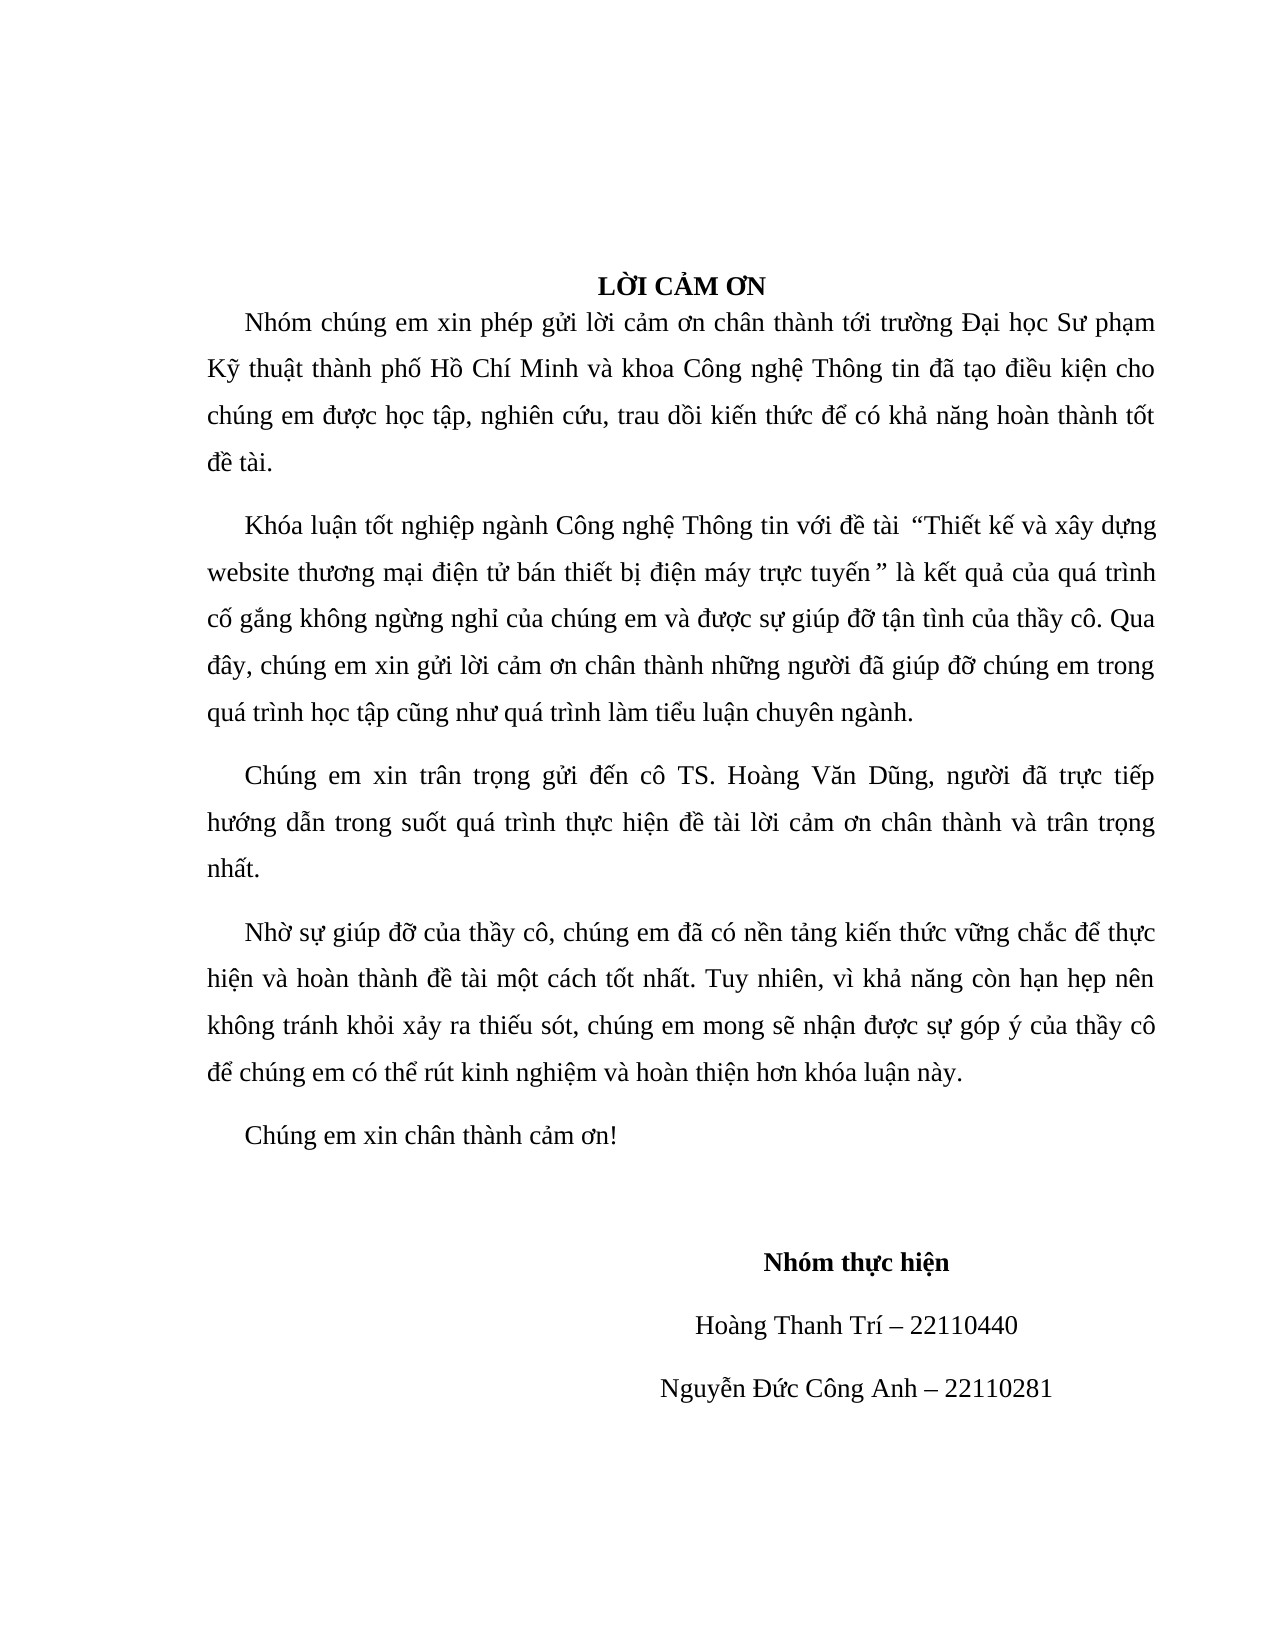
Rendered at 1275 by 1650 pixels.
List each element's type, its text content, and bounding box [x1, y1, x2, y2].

text Nhóm chúng em xin phép gửi lời cảm ơn chân thành tới trường Đại học Sư phạm Kỹ thuật thành phố Hồ Chí Minh và khoa Công nghệ Thông tin đã tạo điều kiện cho chúng em được học tập, nghiên cứu, trau dồi kiến thức để có khả năng hoàn thành tốt đề tài. [207, 306, 1157, 477]
text LỜI CẢM ƠN [207, 270, 1157, 301]
text Nhờ sự giúp đỡ của thầy cô, chúng em đã có nền tảng kiến thức vững chắc để thực hiện và hoàn thành đề tài một cách tốt nhất. Tuy nhiên, vì khả năng còn hạn hẹp nên không tránh khỏi xảy ra thiếu sót, chúng em mong sẽ nhận được sự góp ý của thầy cô để chúng em có thể rút kinh nghiệm và hoàn thiện hơn khóa luận này. [207, 916, 1157, 1087]
text Khóa luận tốt nghiệp ngành Công nghệ Thông tin với đề tài “Thiết kế và xây dựng website thương mại điện tử bán thiết bị điện máy trực tuyến” là kết quả của quá trình cố gắng không ngừng nghỉ của chúng em và được sự giúp đỡ tận tình của thầy cô. Qua đây, chúng em xin gửi lời cảm ơn chân thành những người đã giúp đỡ chúng em trong quá trình học tập cũng như quá trình làm tiểu luận chuyên ngành. [207, 509, 1157, 727]
text Chúng em xin trân trọng gửi đến cô TS. Hoàng Văn Dũng, người đã trực tiếp hướng dẫn trong suốt quá trình thực hiện đề tài lời cảm ơn chân thành và trân trọng nhất. [207, 759, 1157, 884]
text Nguyễn Đức Công Anh – 22110281 [222, 1372, 1157, 1404]
text Chúng em xin chân thành cảm ơn! [207, 1119, 1157, 1150]
text Hoàng Thanh Trí – 22110440 [207, 1309, 1157, 1340]
text Nhóm thực hiện [207, 1246, 1157, 1277]
